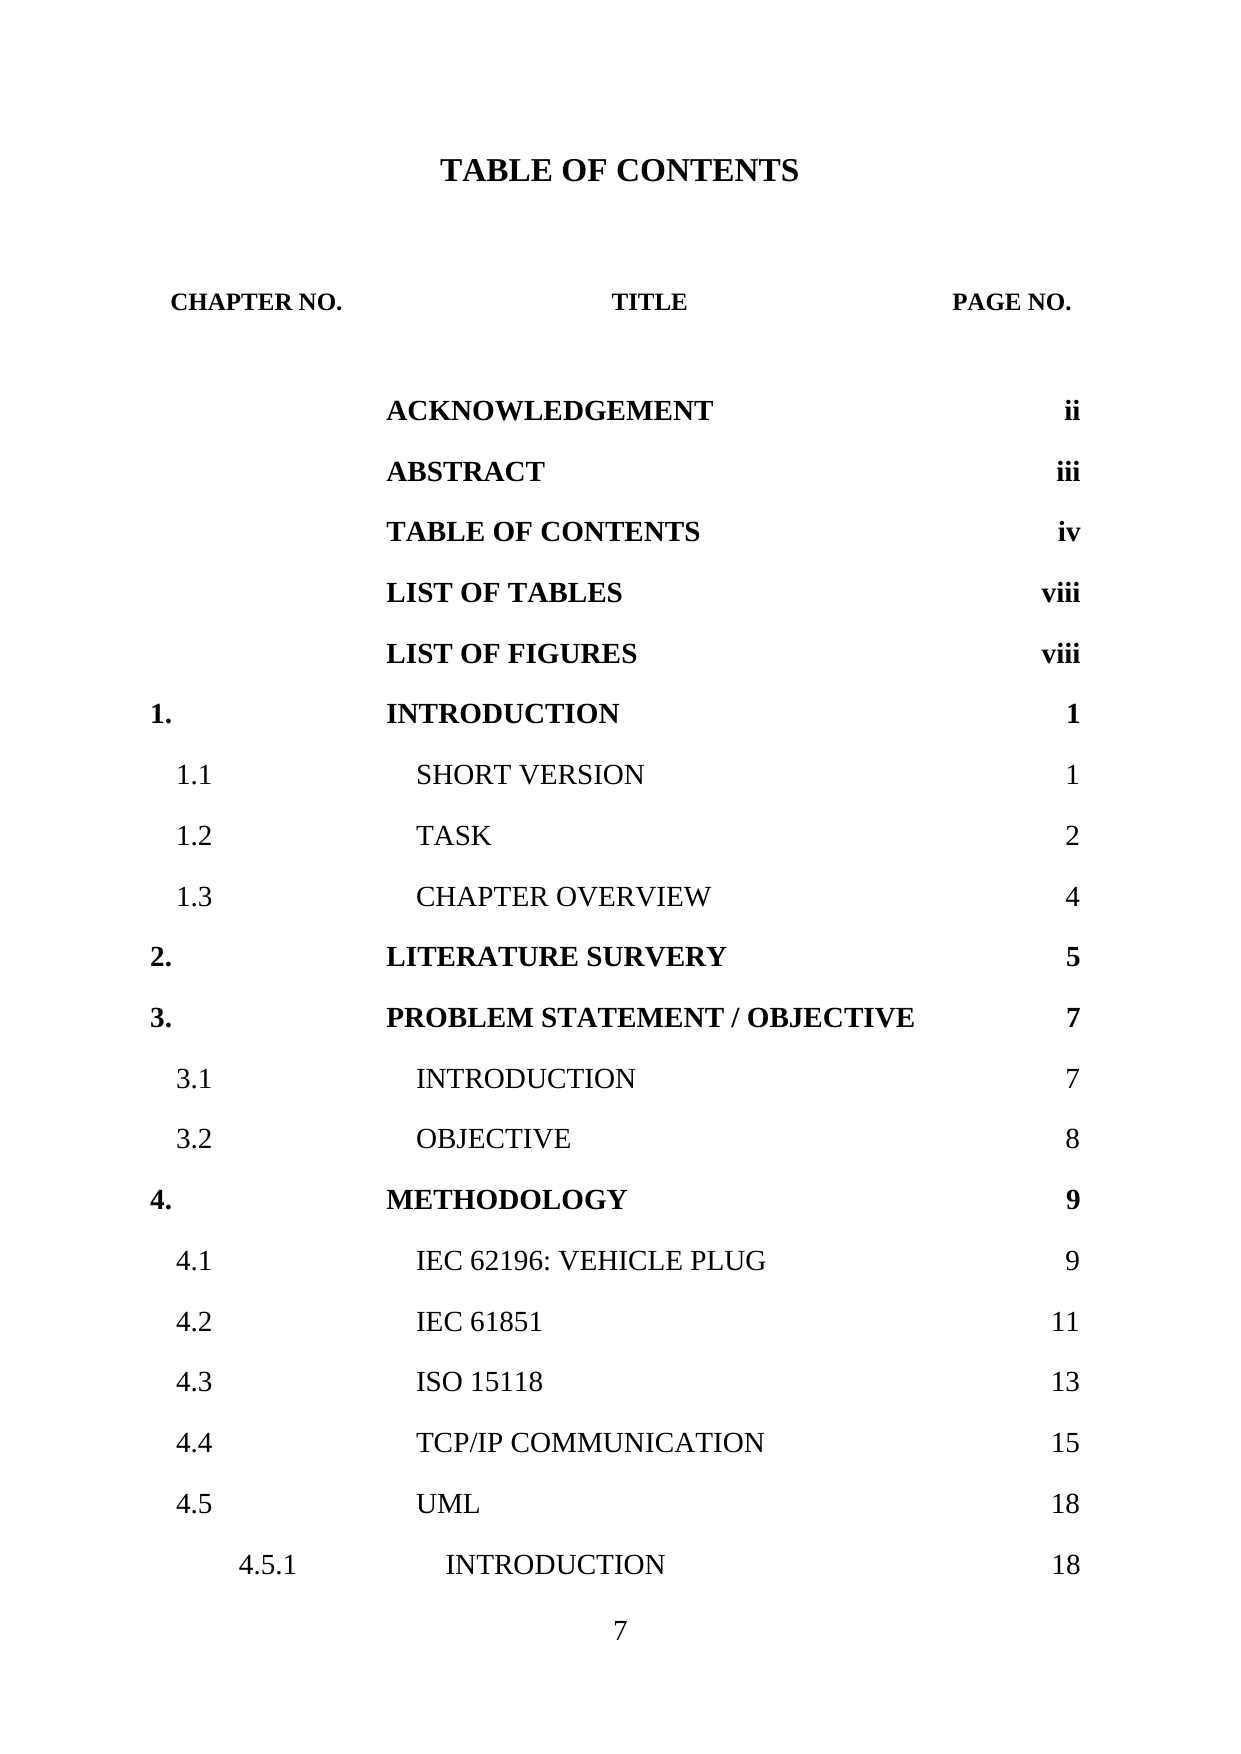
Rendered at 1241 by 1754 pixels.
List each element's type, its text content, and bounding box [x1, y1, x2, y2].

text 4.4 TCP/IP COMMUNICATION 15 [176, 1425, 1090, 1459]
table_cell TITLE [365, 287, 937, 332]
text 4.5.1 INTRODUCTION 18 [239, 1547, 1090, 1580]
text LIST OF TABLES viii [150, 575, 1090, 609]
text TABLE OF CONTENTS iv [150, 514, 1090, 548]
text 4.5 UML 18 [176, 1486, 1090, 1519]
text 1.1 SHORT VERSION 1 [176, 757, 1090, 791]
table_cell CHAPTER NO. [150, 287, 365, 332]
text ABSTRACT iii [150, 454, 1090, 487]
text 4.1 IEC 62196: VEHICLE PLUG 9 [176, 1243, 1090, 1277]
text LIST OF FIGURES viii [150, 636, 1090, 669]
table_cell PAGE NO. [937, 287, 1089, 332]
text 1.2 TASK 2 [176, 818, 1090, 852]
text 1.3 CHAPTER OVERVIEW 4 [176, 879, 1090, 912]
text ACKNOWLEDGEMENT ii [150, 393, 1090, 426]
text 2. LITERATURE SURVERY 5 [150, 939, 1090, 973]
text 3.1 INTRODUCTION 7 [176, 1061, 1090, 1094]
text 3. PROBLEM STATEMENT / OBJECTIVE 7 [150, 1000, 1090, 1034]
text 1. INTRODUCTION 1 [150, 697, 1090, 730]
text 4.3 ISO 15118 13 [176, 1364, 1090, 1398]
text 3.2 OBJECTIVE 8 [176, 1122, 1090, 1155]
table_header TABLE OF CONTENTS [150, 150, 1089, 287]
text 4. METHODOLOGY 9 [150, 1182, 1090, 1216]
text 4.2 IEC 61851 11 [176, 1304, 1090, 1337]
